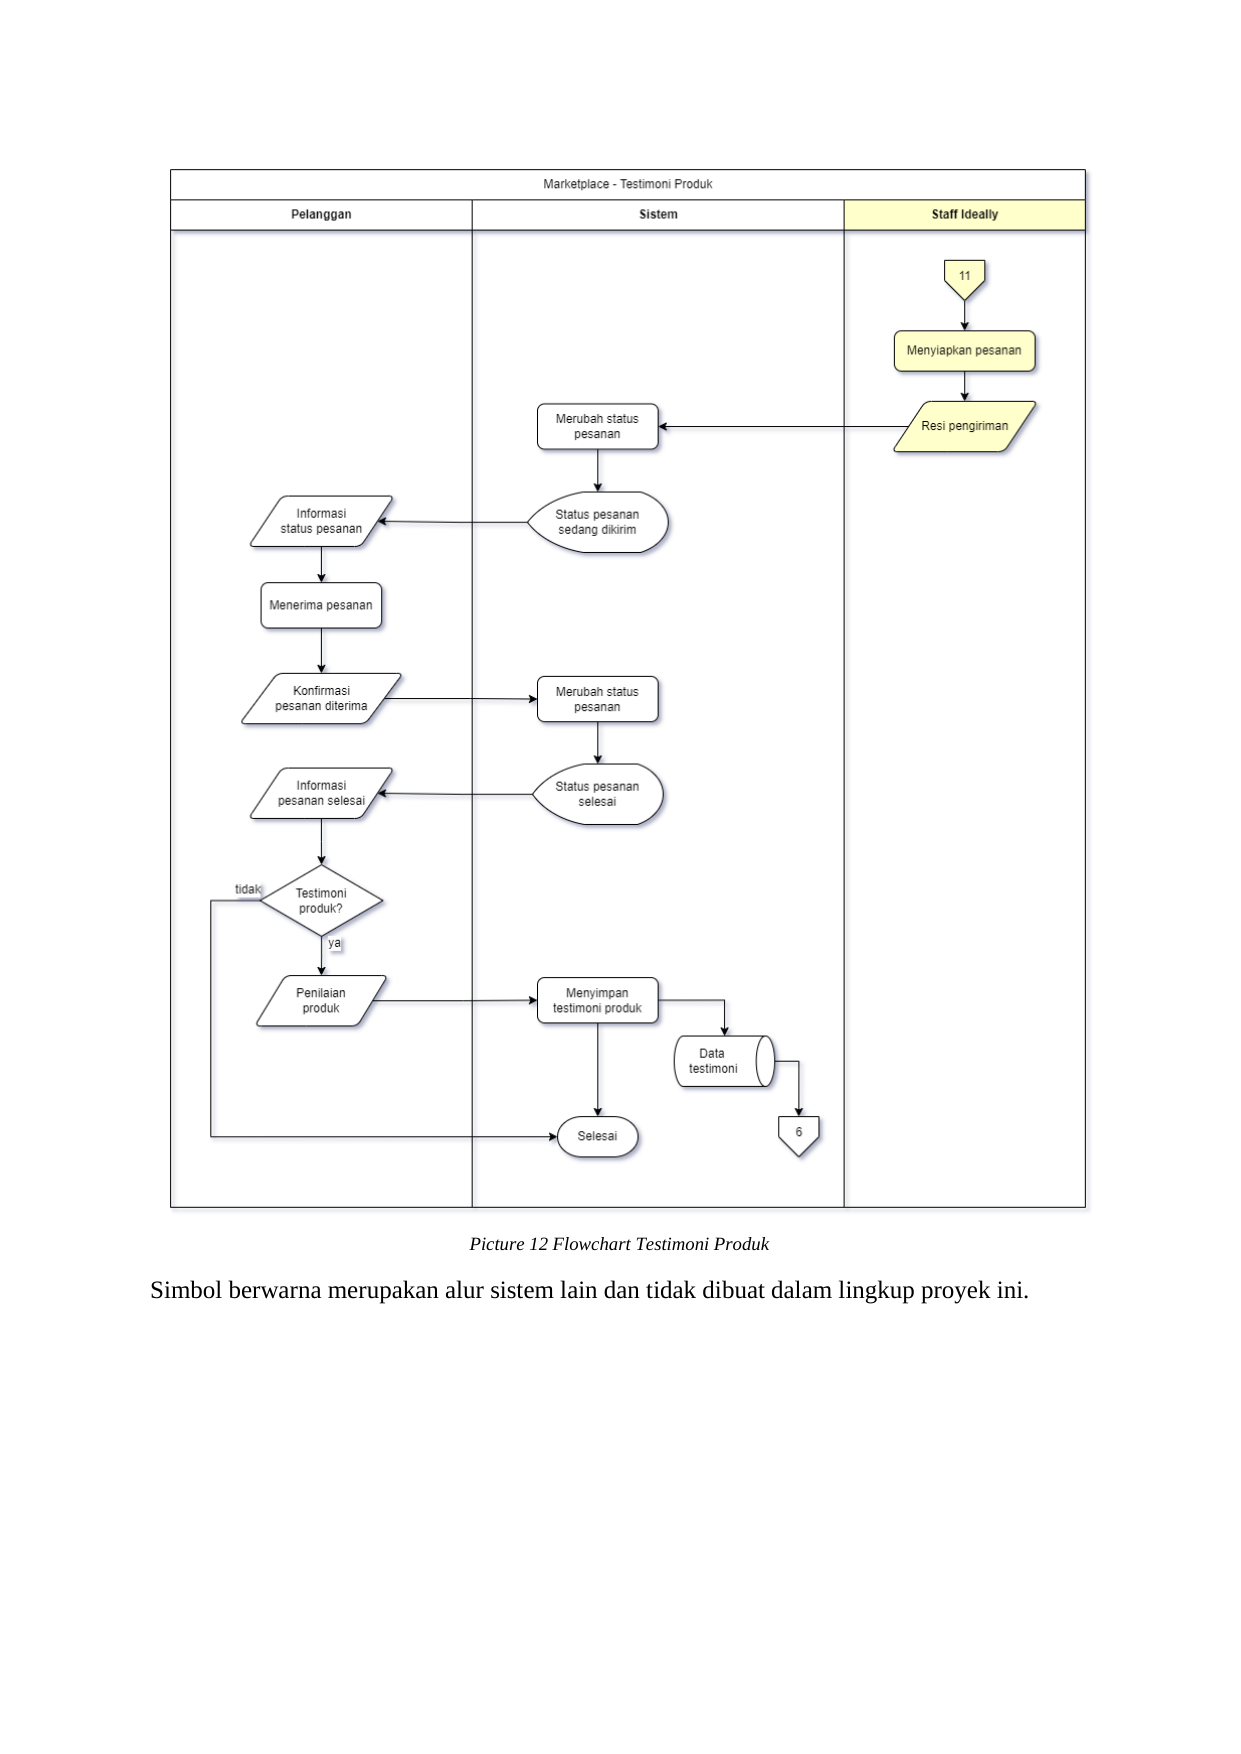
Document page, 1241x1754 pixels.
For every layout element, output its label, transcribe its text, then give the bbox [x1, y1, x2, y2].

picture [150, 150, 1112, 1234]
text Simbol berwarna merupakan alur sistem lain dan tidak dibuat dalam lingkup proyek ini. [150, 1276, 1090, 1304]
text Picture 12 Flowchart Testimoni Produk [150, 1234, 1090, 1255]
